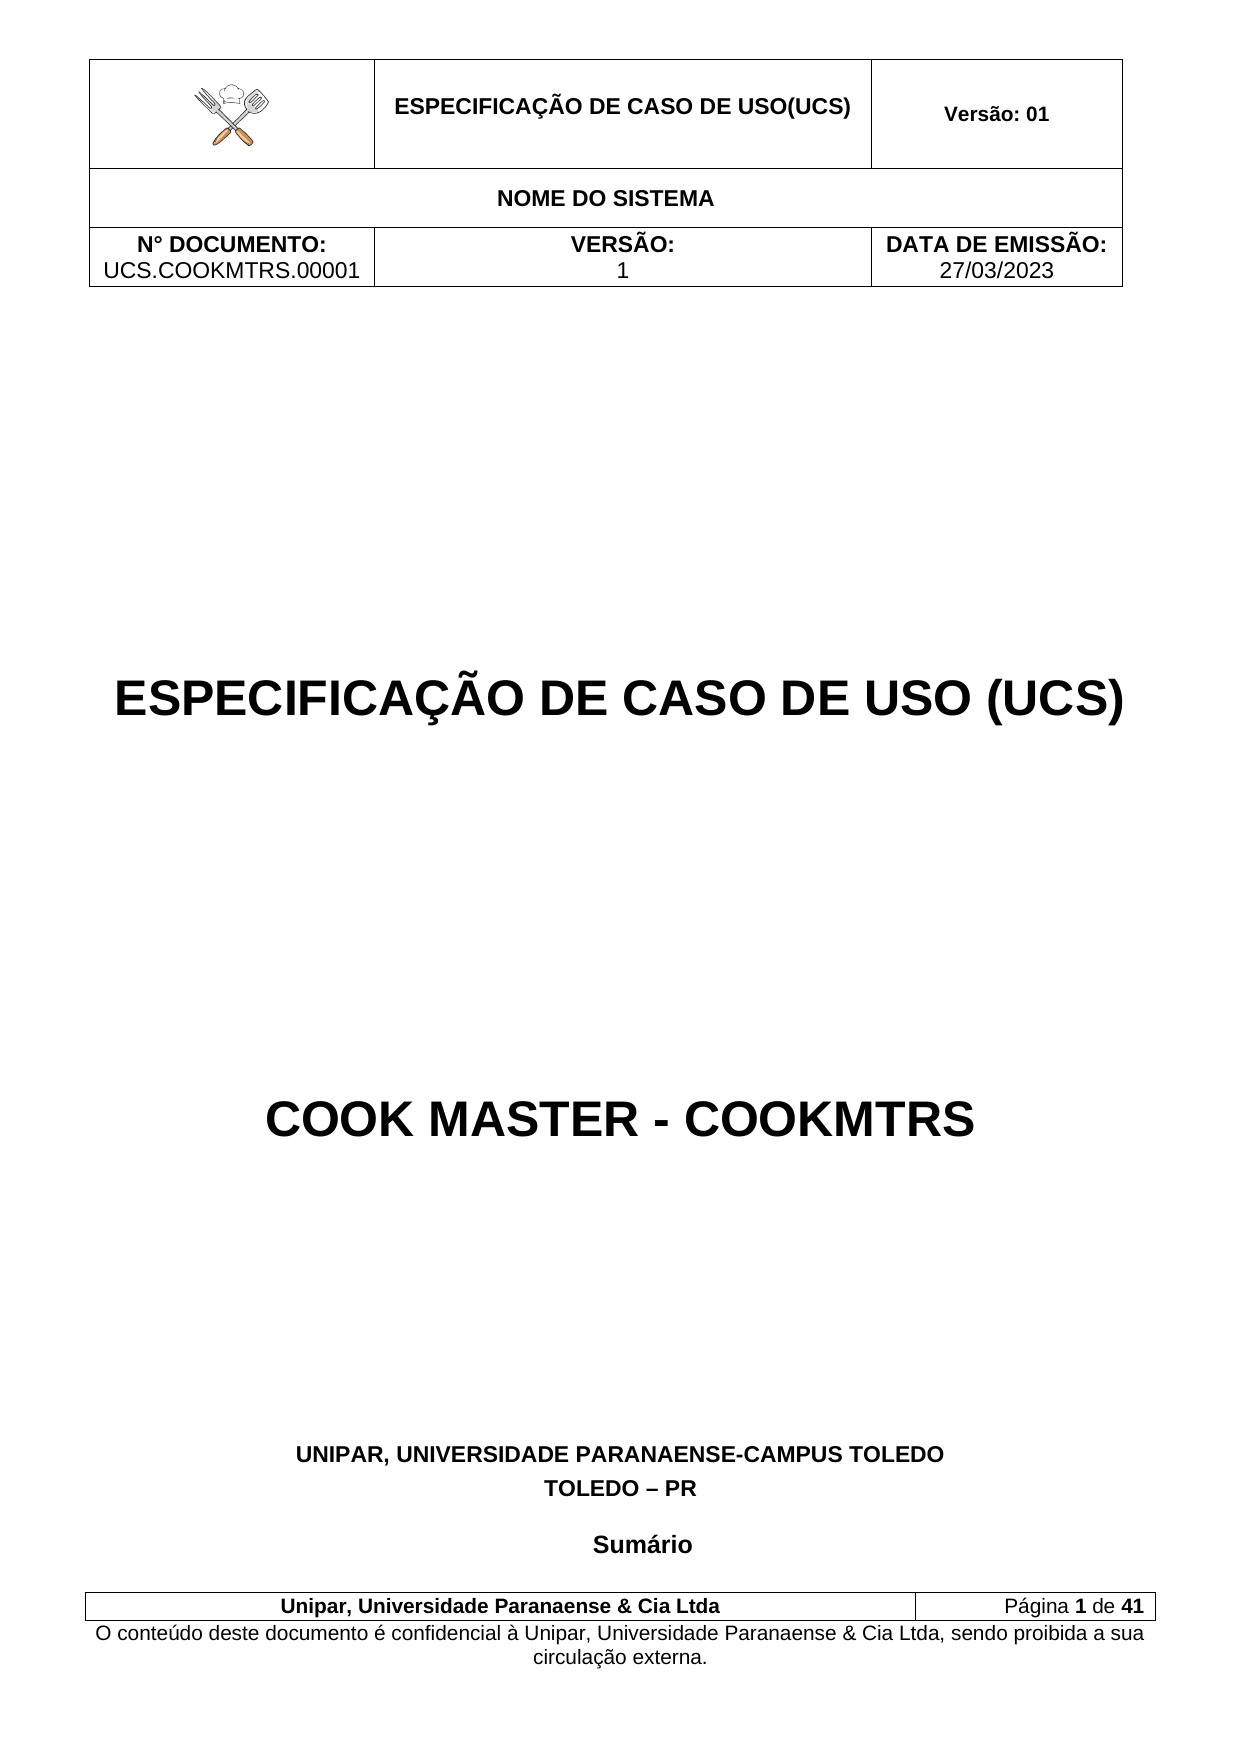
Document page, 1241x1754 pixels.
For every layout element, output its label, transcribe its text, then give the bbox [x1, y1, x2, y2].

picture [177, 60, 286, 168]
text ESPECIFICAÇÃO DE CASO DE USO (UCS) [89, 668, 1152, 726]
text UNIPAR, UNIVERSIDADE PARANAENSE-CAMPUS TOLEDO [89, 1441, 1152, 1467]
text TOLEDO – PR [89, 1475, 1152, 1501]
text COOK MASTER - COOKMTRS [89, 1090, 1152, 1147]
